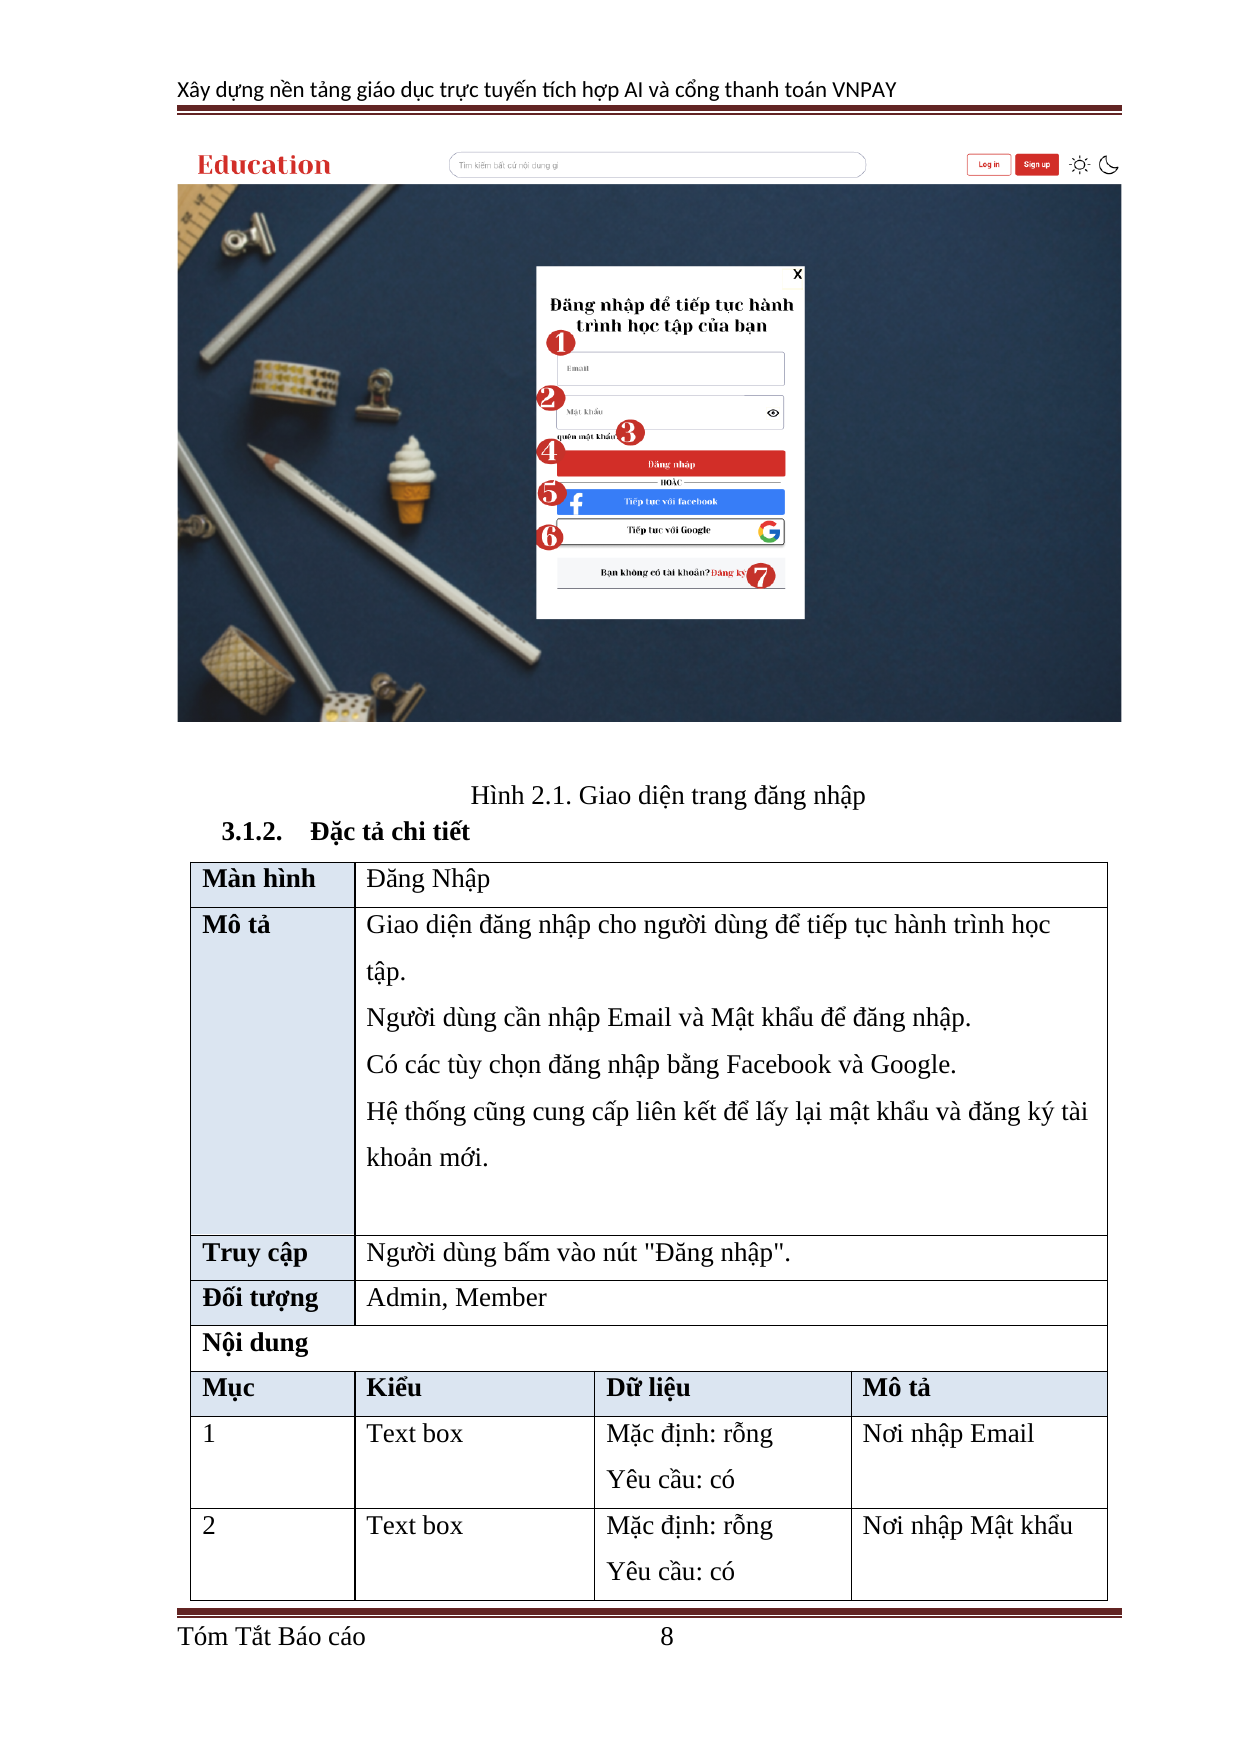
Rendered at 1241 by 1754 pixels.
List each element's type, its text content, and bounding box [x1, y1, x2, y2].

table_cell Mô tả [852, 1372, 1107, 1416]
table_cell Nội dung [191, 1326, 1107, 1371]
list Đặc tả chi tiết [221, 815, 1122, 846]
table_header Đăng Nhập [356, 863, 1107, 907]
table_cell Người dùng bấm vào nút "Đăng nhập". [356, 1236, 1107, 1280]
table_cell Admin, Member [356, 1281, 1107, 1325]
table_cell Nơi nhập Email [852, 1417, 1107, 1508]
table_header Màn hình [191, 863, 354, 907]
table_cell Đối tượng [191, 1281, 354, 1325]
table_cell 2 [191, 1509, 354, 1600]
table_cell Mục [191, 1372, 354, 1416]
table_cell Truy cập [191, 1236, 354, 1280]
table_cell Mặc định: rỗng Yêu cầu: có [595, 1417, 851, 1508]
table_cell Kiểu [356, 1372, 594, 1416]
table_cell Text box [356, 1509, 594, 1600]
table_cell Dữ liệu [595, 1372, 851, 1416]
table_cell Giao diện đăng nhập cho người dùng để tiếp tục hành trình học tập. Người dùng cần nhập Email và Mật khẩu để đăng nhập. Có các tùy chọn đăng nhập bằng Facebook và Google. Hệ thống cũng cung cấp liên kết để lấy lại mật khẩu và đăng ký tài khoản mới. [356, 908, 1107, 1234]
picture [177, 147, 1122, 722]
table_cell 1 [191, 1417, 354, 1508]
list Hình 2.1. Giao diện trang đăng nhập [214, 779, 1122, 810]
table_cell Nơi nhập Mật khẩu [852, 1509, 1107, 1600]
table_cell Text box [356, 1417, 594, 1508]
table_cell Mô tả [191, 908, 354, 1234]
table_cell Mặc định: rỗng Yêu cầu: có [595, 1509, 851, 1600]
